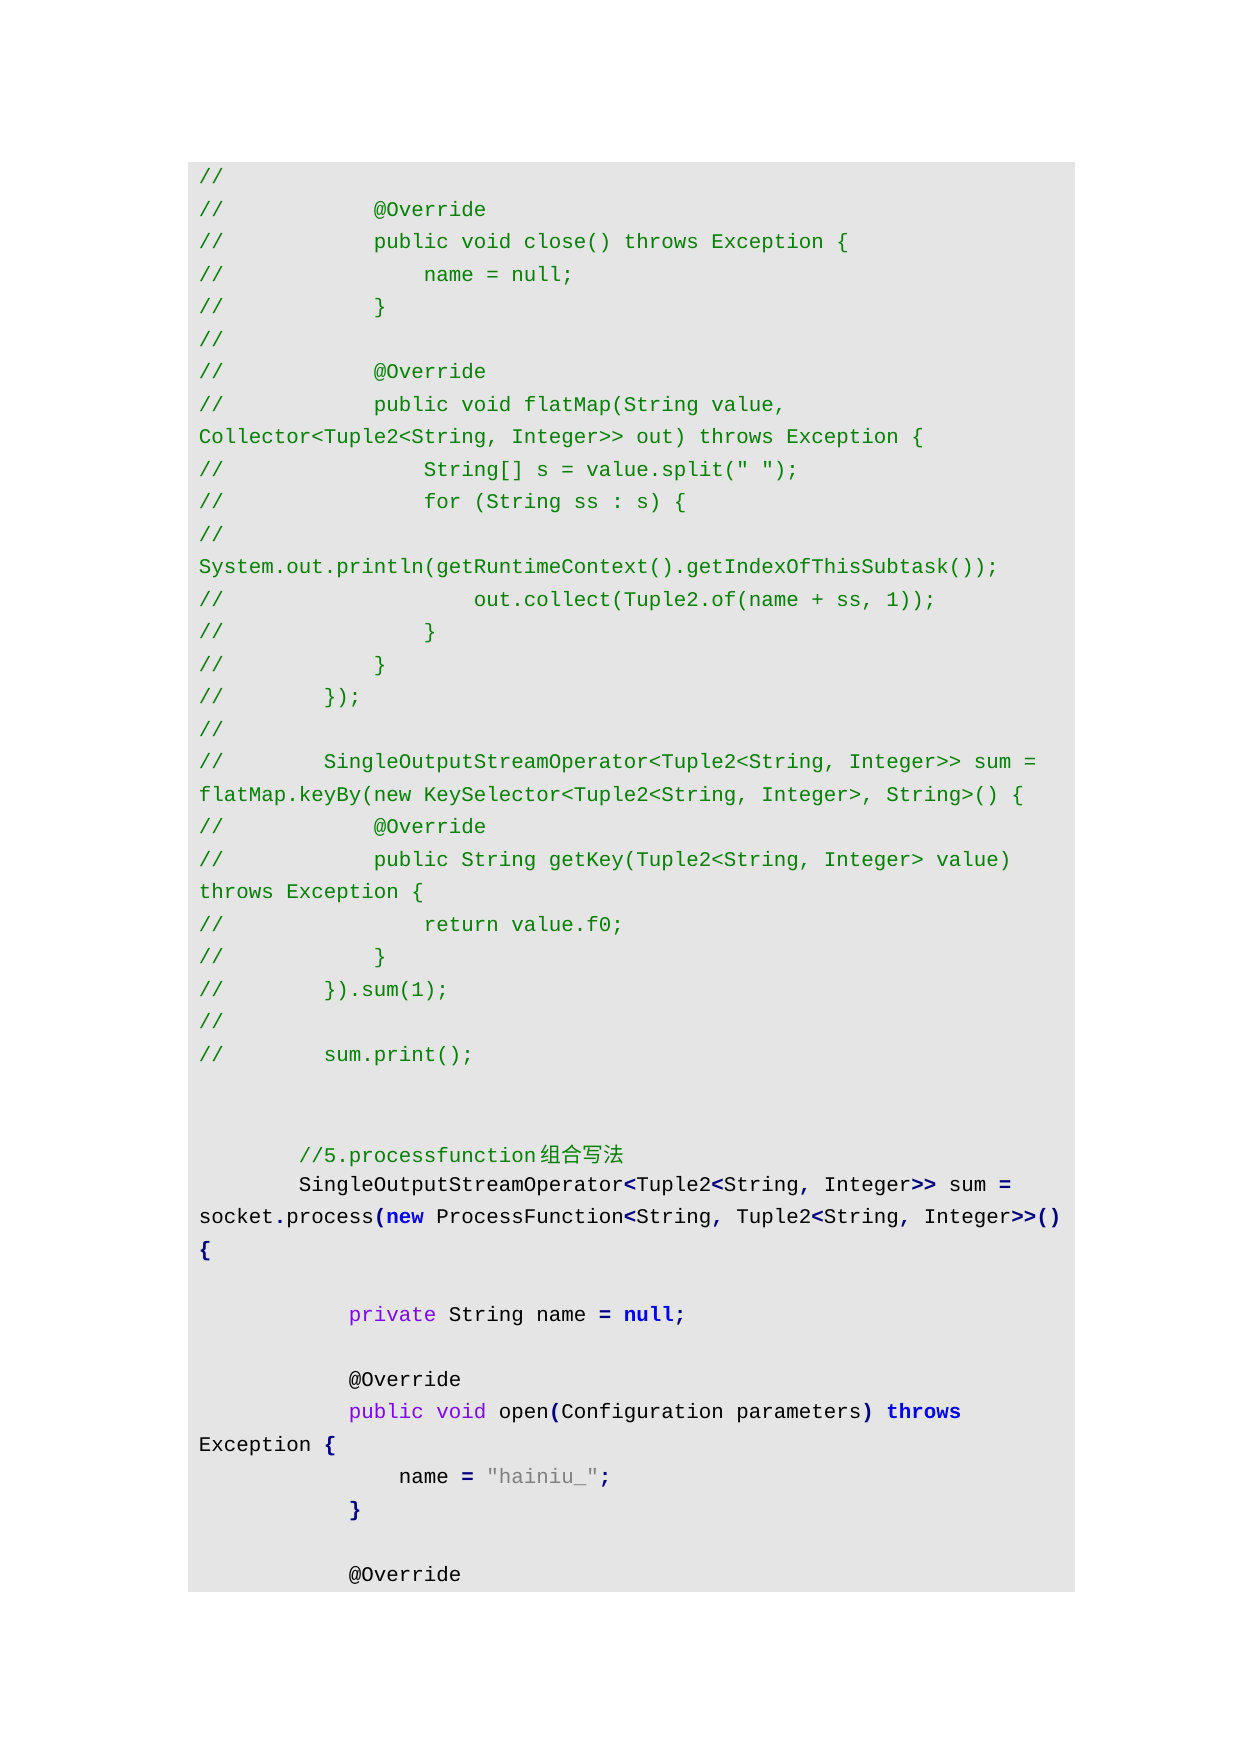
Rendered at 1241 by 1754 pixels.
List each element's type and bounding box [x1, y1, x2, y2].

table_header [188, 162, 1075, 1592]
